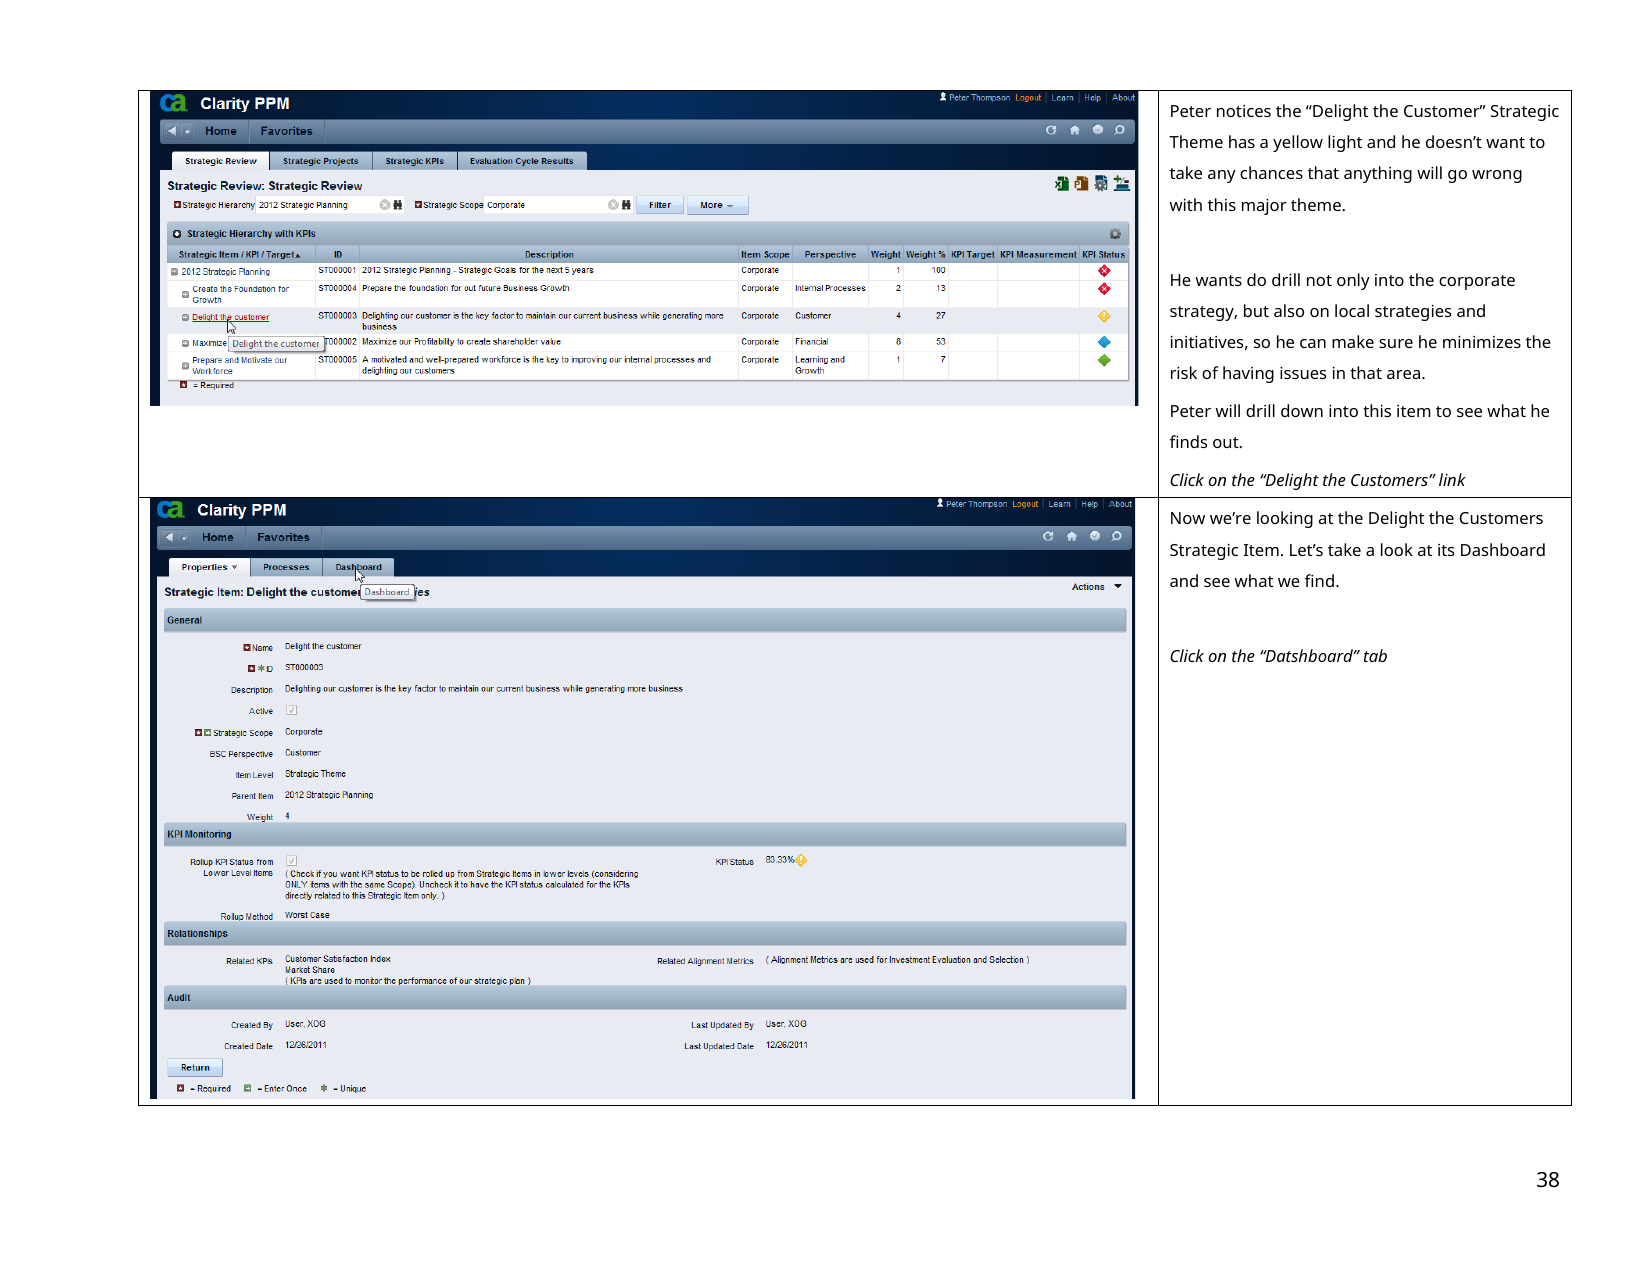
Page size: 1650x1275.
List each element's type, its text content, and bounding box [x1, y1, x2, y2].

picture [150, 91, 1139, 406]
table_cell Now we’re looking at the Delight the Customers Strategic Item. Let’s take a look at its Dashboard and see what we find. Click on the “Datshboard” tab [1159, 498, 1571, 1105]
table_cell Peter notices the “Delight the Customer” Strategic Theme has a yellow light and he doesn’t want to take any chances that anything will go wrong with this major theme. He wants do drill not only into the corporate strategy, but also on local strategies and initiatives, so he can make sure he minimizes the risk of having issues in that area. Peter will drill down into this item to see what he finds out. Click on the “Delight the Customers” link [1159, 91, 1571, 497]
table_cell [139, 91, 1158, 497]
table_cell [139, 498, 1158, 1105]
picture [150, 498, 1136, 1099]
